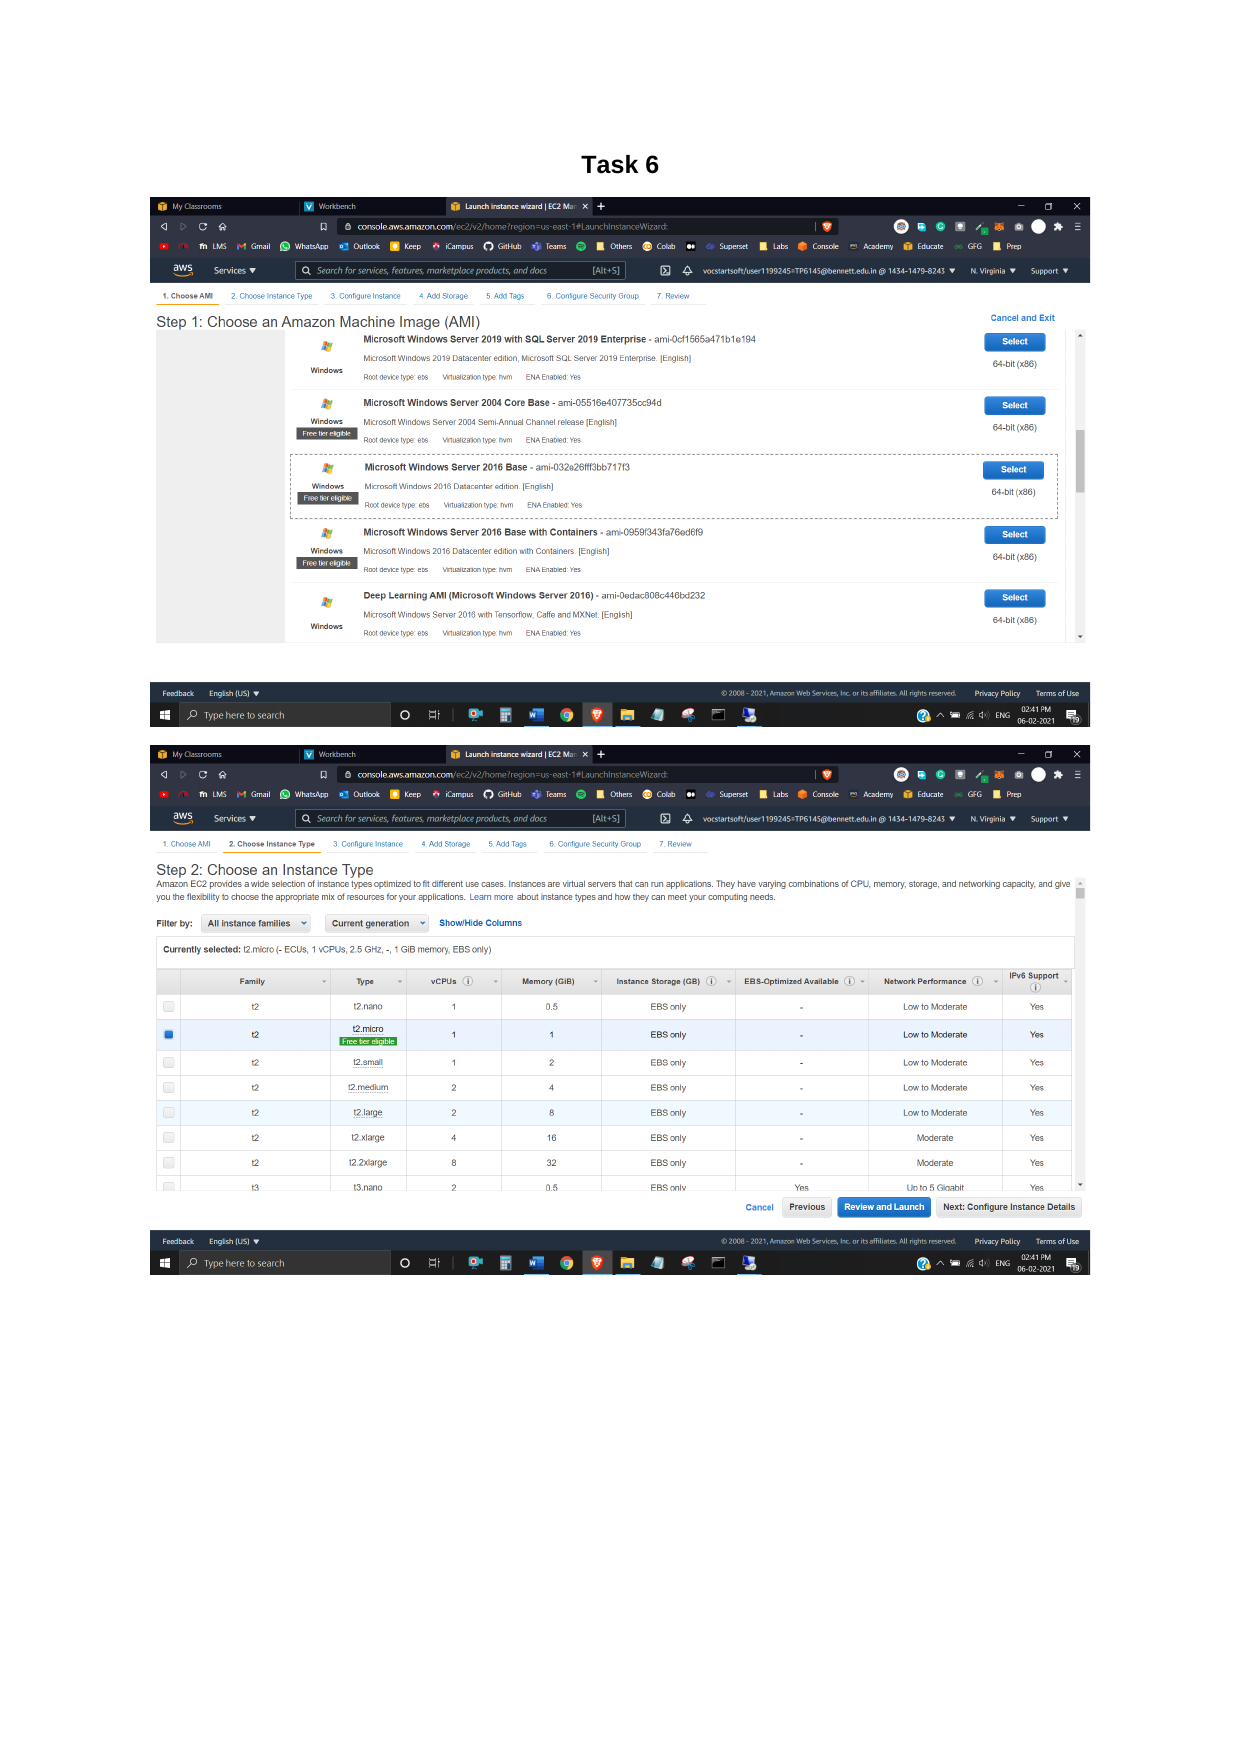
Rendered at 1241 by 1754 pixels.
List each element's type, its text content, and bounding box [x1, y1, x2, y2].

picture [150, 745, 1091, 1275]
picture [150, 197, 1091, 727]
text Task 6 [150, 150, 1090, 179]
